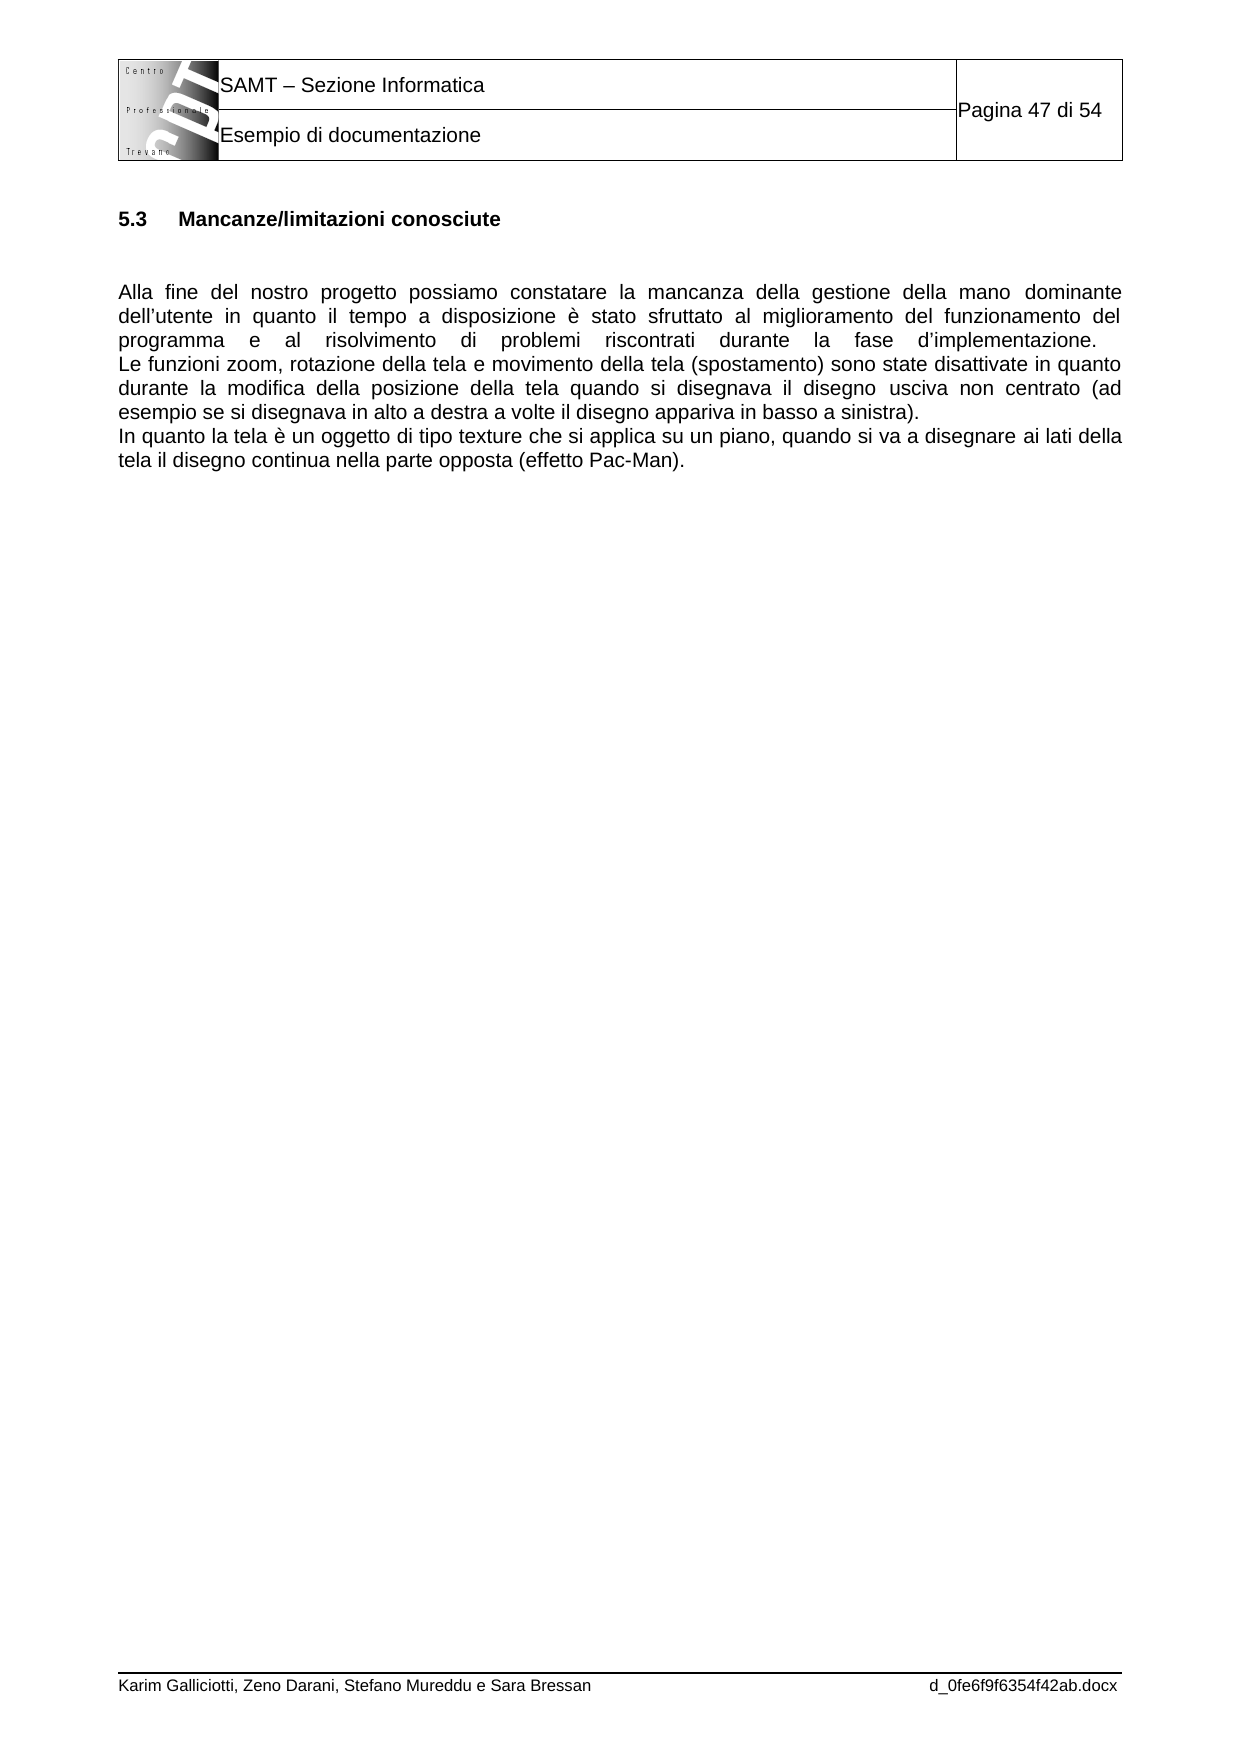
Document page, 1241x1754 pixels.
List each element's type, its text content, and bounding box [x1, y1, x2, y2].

text In quanto la tela è un oggetto di tipo texture che si applica su un piano, quando si va a disegnare ai lati della tela il disegno continua nella parte opposta (effetto Pac-Man). [118, 423, 1122, 471]
subtitle Mancanze/limitazioni conosciute [118, 207, 1122, 231]
picture [118, 60, 219, 160]
text Alla fine del nostro progetto possiamo constatare la mancanza della gestione della mano dominante dell’utente in quanto il tempo a disposizione è stato sfruttato al miglioramento del funzionamento del programma e al risolvimento di problemi riscontrati durante la fase d’implementazione. Le funzioni zoom, rotazione della tela e movimento della tela (spostamento) sono state disattivate in quanto durante la modifica della posizione della tela quando si disegnava il disegno usciva non centrato (ad esempio se si disegnava in alto a destra a volte il disegno appariva in basso a sinistra). [118, 280, 1122, 423]
